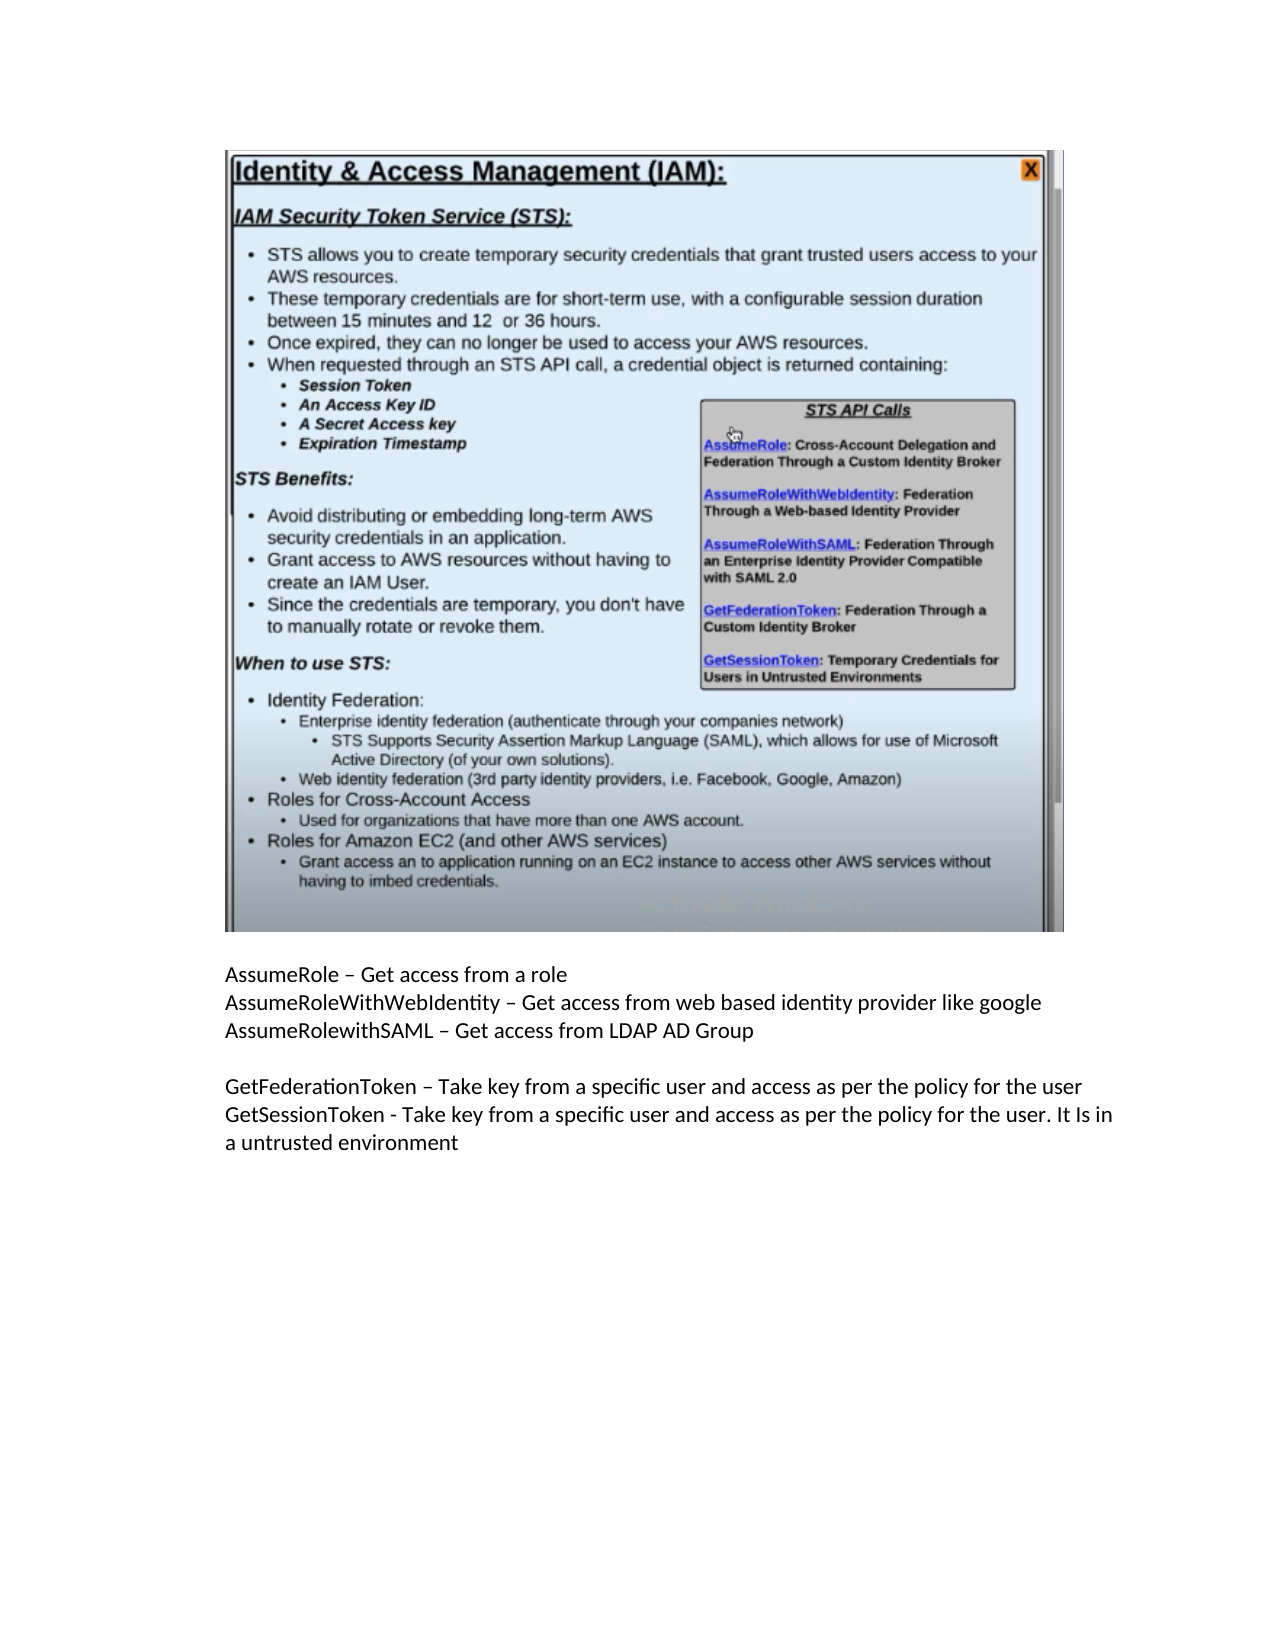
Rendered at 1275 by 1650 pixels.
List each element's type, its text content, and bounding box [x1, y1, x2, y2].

text AssumeRoleWithWebIdentity – Get access from web based identity provider like google [150, 988, 1125, 1016]
text AssumeRolewithSAML – Get access from LDAP AD Group [150, 1016, 1125, 1044]
text GetSessionToken - Take key from a specific user and access as per the policy for the user. It Is in a untrusted environment [225, 1100, 1125, 1156]
text GetFederationToken – Take key from a specific user and access as per the policy for the user [150, 1072, 1125, 1100]
text AssumeRole – Get access from a role [150, 960, 1125, 988]
picture [225, 150, 1064, 932]
